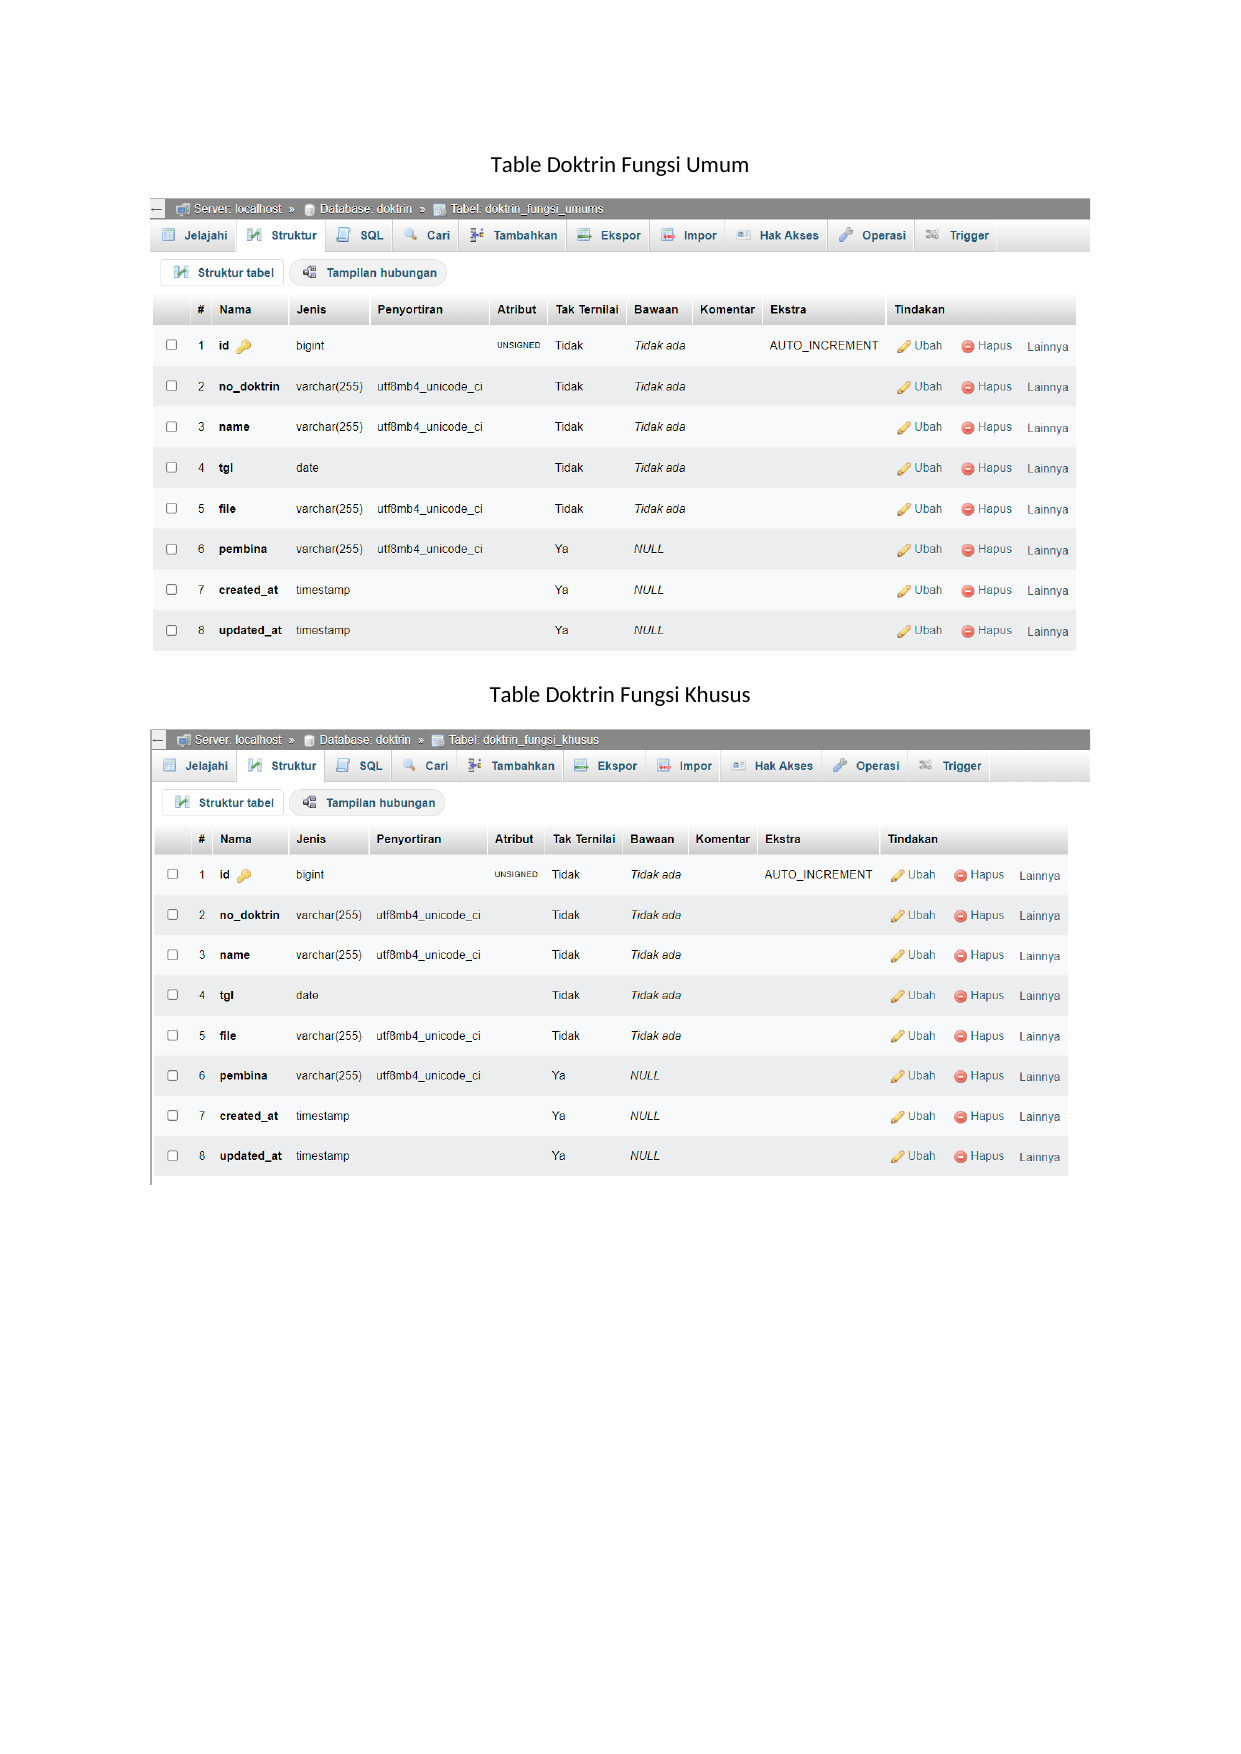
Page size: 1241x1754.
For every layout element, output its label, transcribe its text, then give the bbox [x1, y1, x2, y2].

text Table Doktrin Fungsi Khusus [150, 680, 1090, 708]
text Table Doktrin Fungsi Umum [150, 150, 1090, 178]
picture [150, 727, 1091, 1185]
picture [150, 196, 1091, 662]
